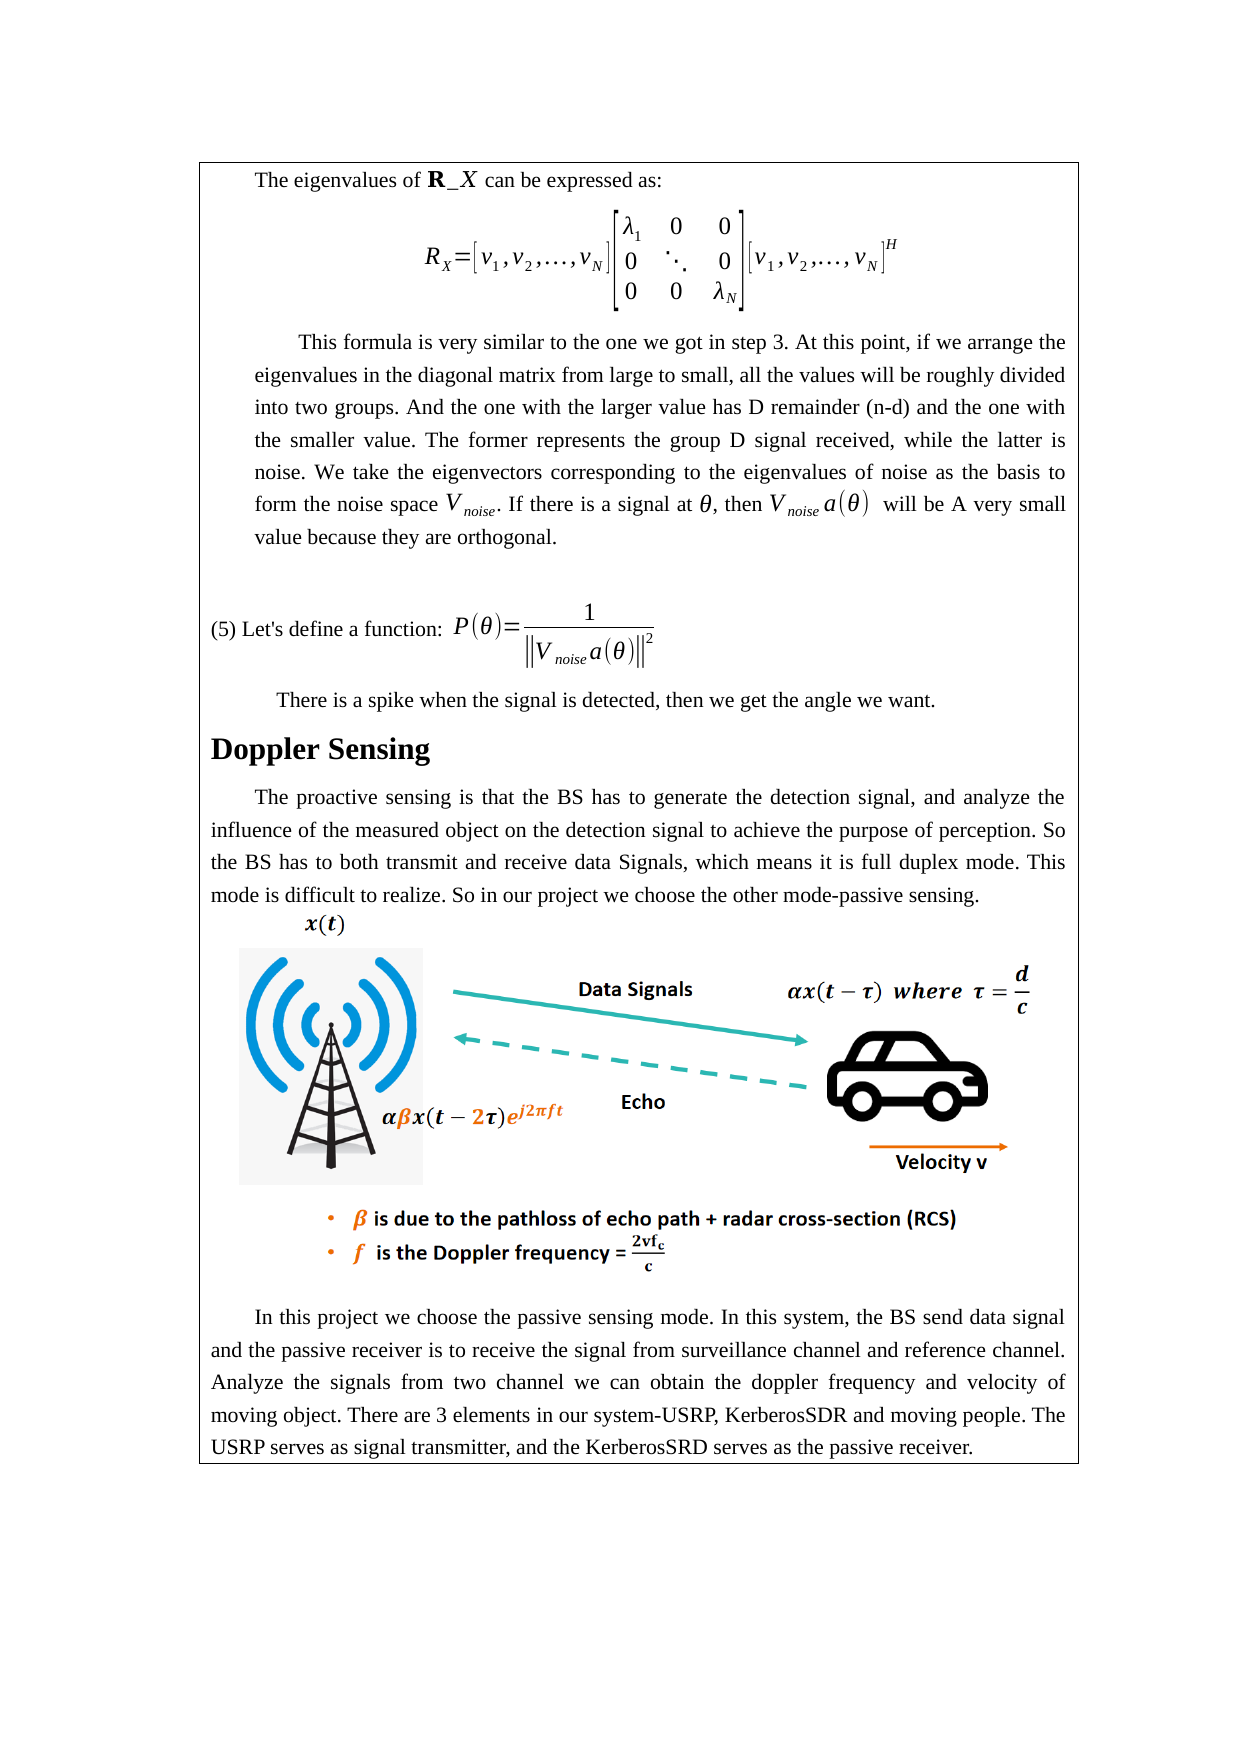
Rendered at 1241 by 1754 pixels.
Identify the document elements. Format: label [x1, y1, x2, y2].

table_cell [200, 163, 1078, 1463]
picture [229, 910, 1048, 1291]
